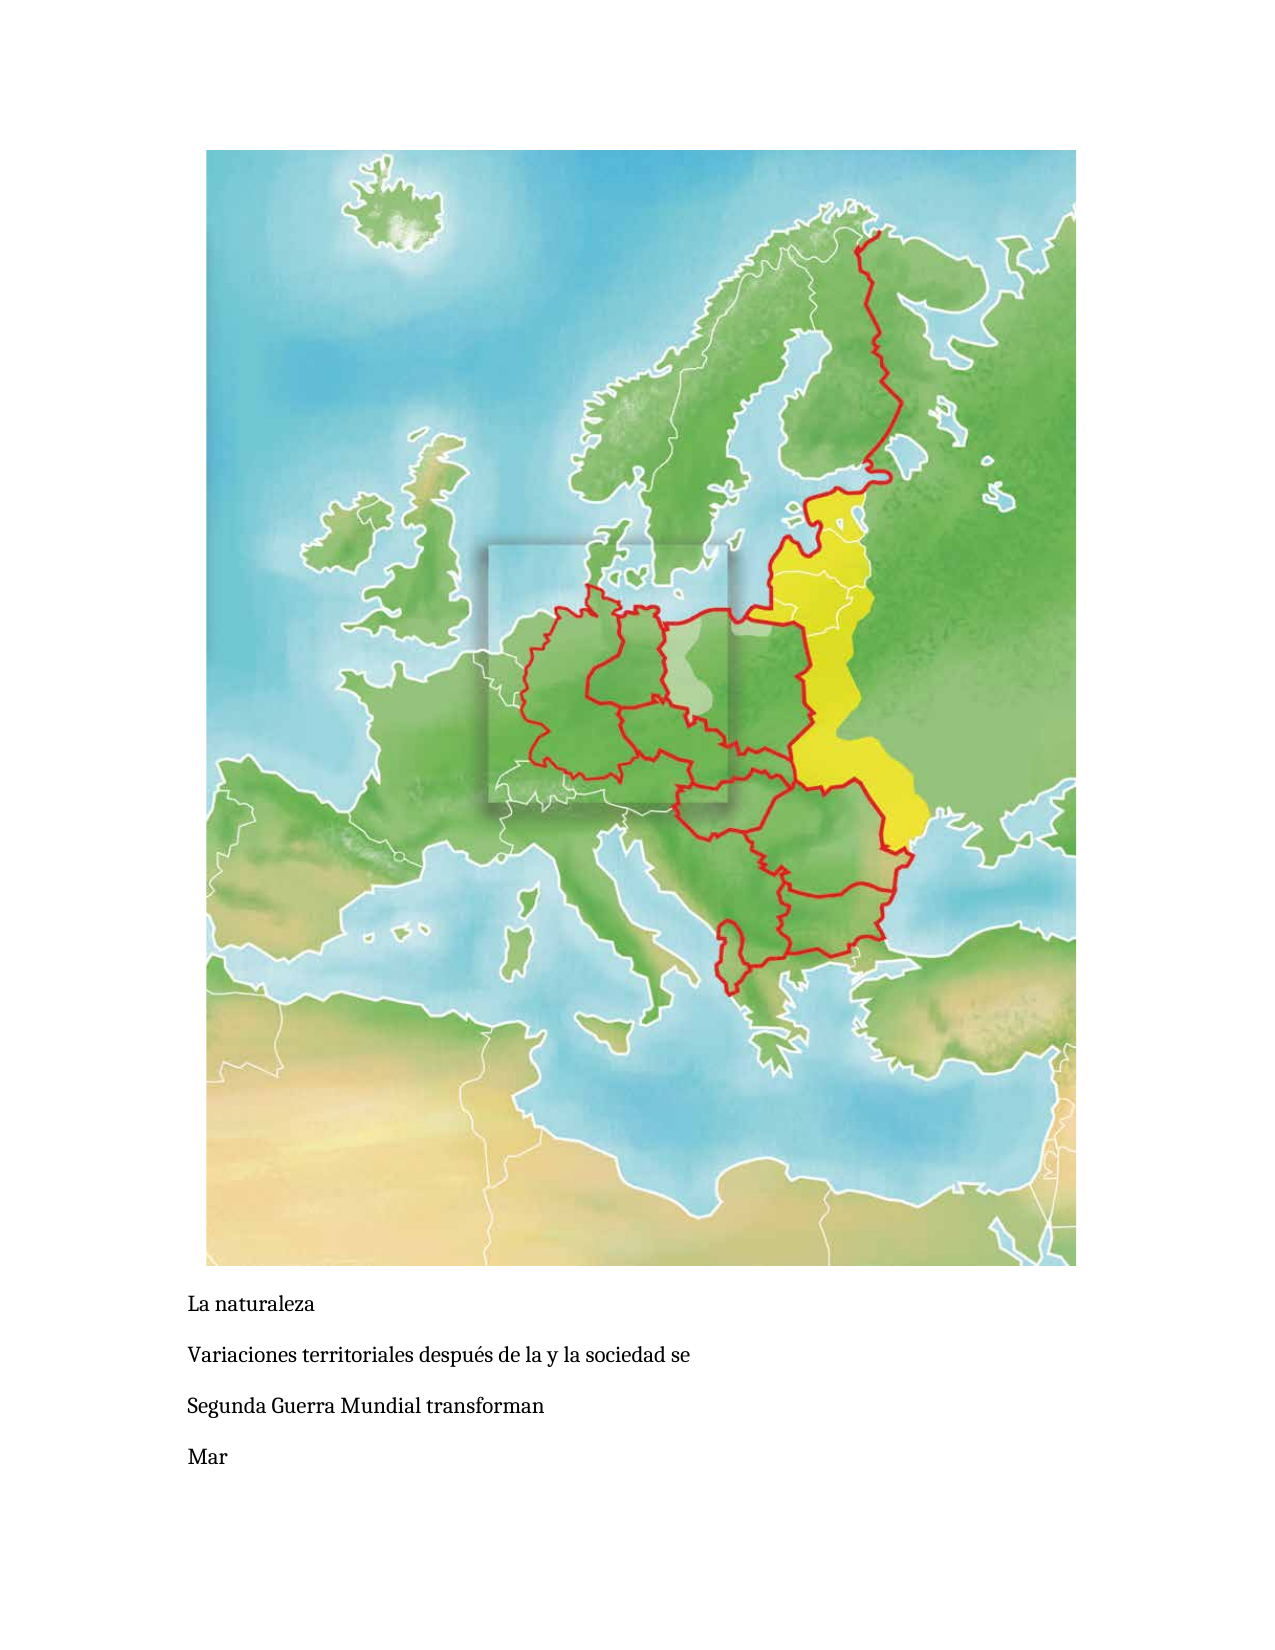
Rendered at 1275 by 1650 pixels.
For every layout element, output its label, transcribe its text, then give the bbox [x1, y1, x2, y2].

text Variaciones territoriales después de la y la sociedad se [187, 1342, 1087, 1368]
text Mar [187, 1444, 1087, 1470]
text La naturaleza [187, 1291, 1087, 1317]
picture [206, 150, 1077, 1266]
text Segunda Guerra Mundial transforman [187, 1393, 1087, 1419]
